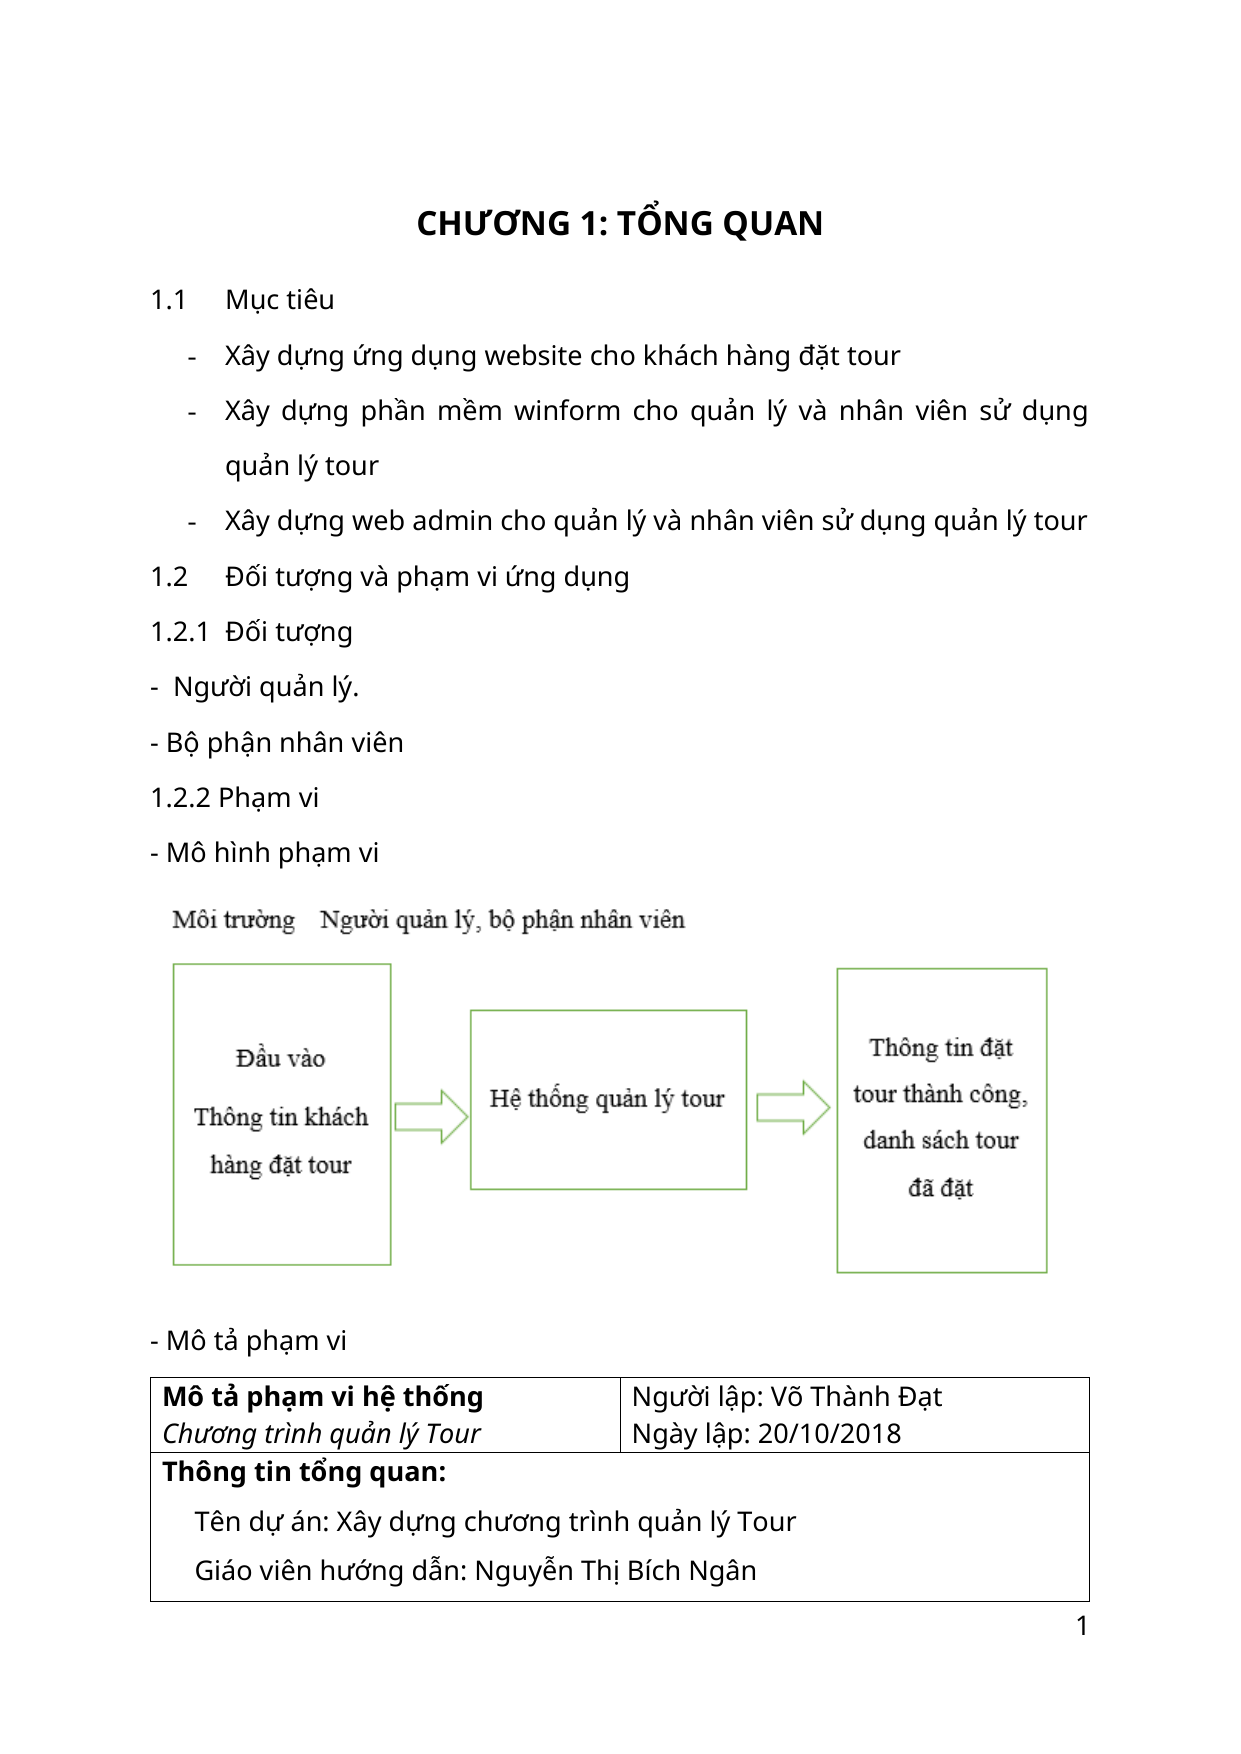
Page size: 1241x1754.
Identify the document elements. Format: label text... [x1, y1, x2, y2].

list Đối tượng [150, 612, 1090, 649]
list Xây dựng phần mềm winform cho quản lý và nhân viên sử dụng quản lý tour [187, 391, 1090, 483]
table_header Người lập: Võ Thành Đạt Ngày lập: 20/10/2018 [621, 1378, 1089, 1452]
list Xây dựng ứng dụng website cho khách hàng đặt tour [187, 336, 1090, 373]
picture [150, 889, 1091, 1303]
text - Mô hình phạm vi- Mô tả phạm vi [150, 834, 1090, 889]
text - Người quản lý. [150, 668, 1090, 705]
text CHƯƠNG 1: TỔNG QUAN [150, 200, 1090, 245]
text - Mô hình phạm vi- Mô tả phạm vi [150, 1303, 1090, 1358]
list Xây dựng web admin cho quản lý và nhân viên sử dụng quản lý tour [187, 502, 1090, 539]
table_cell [151, 1453, 1089, 1601]
text - Bộ phận nhân viên [150, 723, 1090, 760]
table_header Mô tả phạm vi hệ thống Chương trình quản lý Tour [151, 1378, 620, 1452]
list Đối tượng và phạm vi ứng dụng [150, 557, 1090, 594]
text 1.2.2 Phạm vi [150, 778, 1090, 815]
list Mục tiêu [150, 281, 1090, 317]
